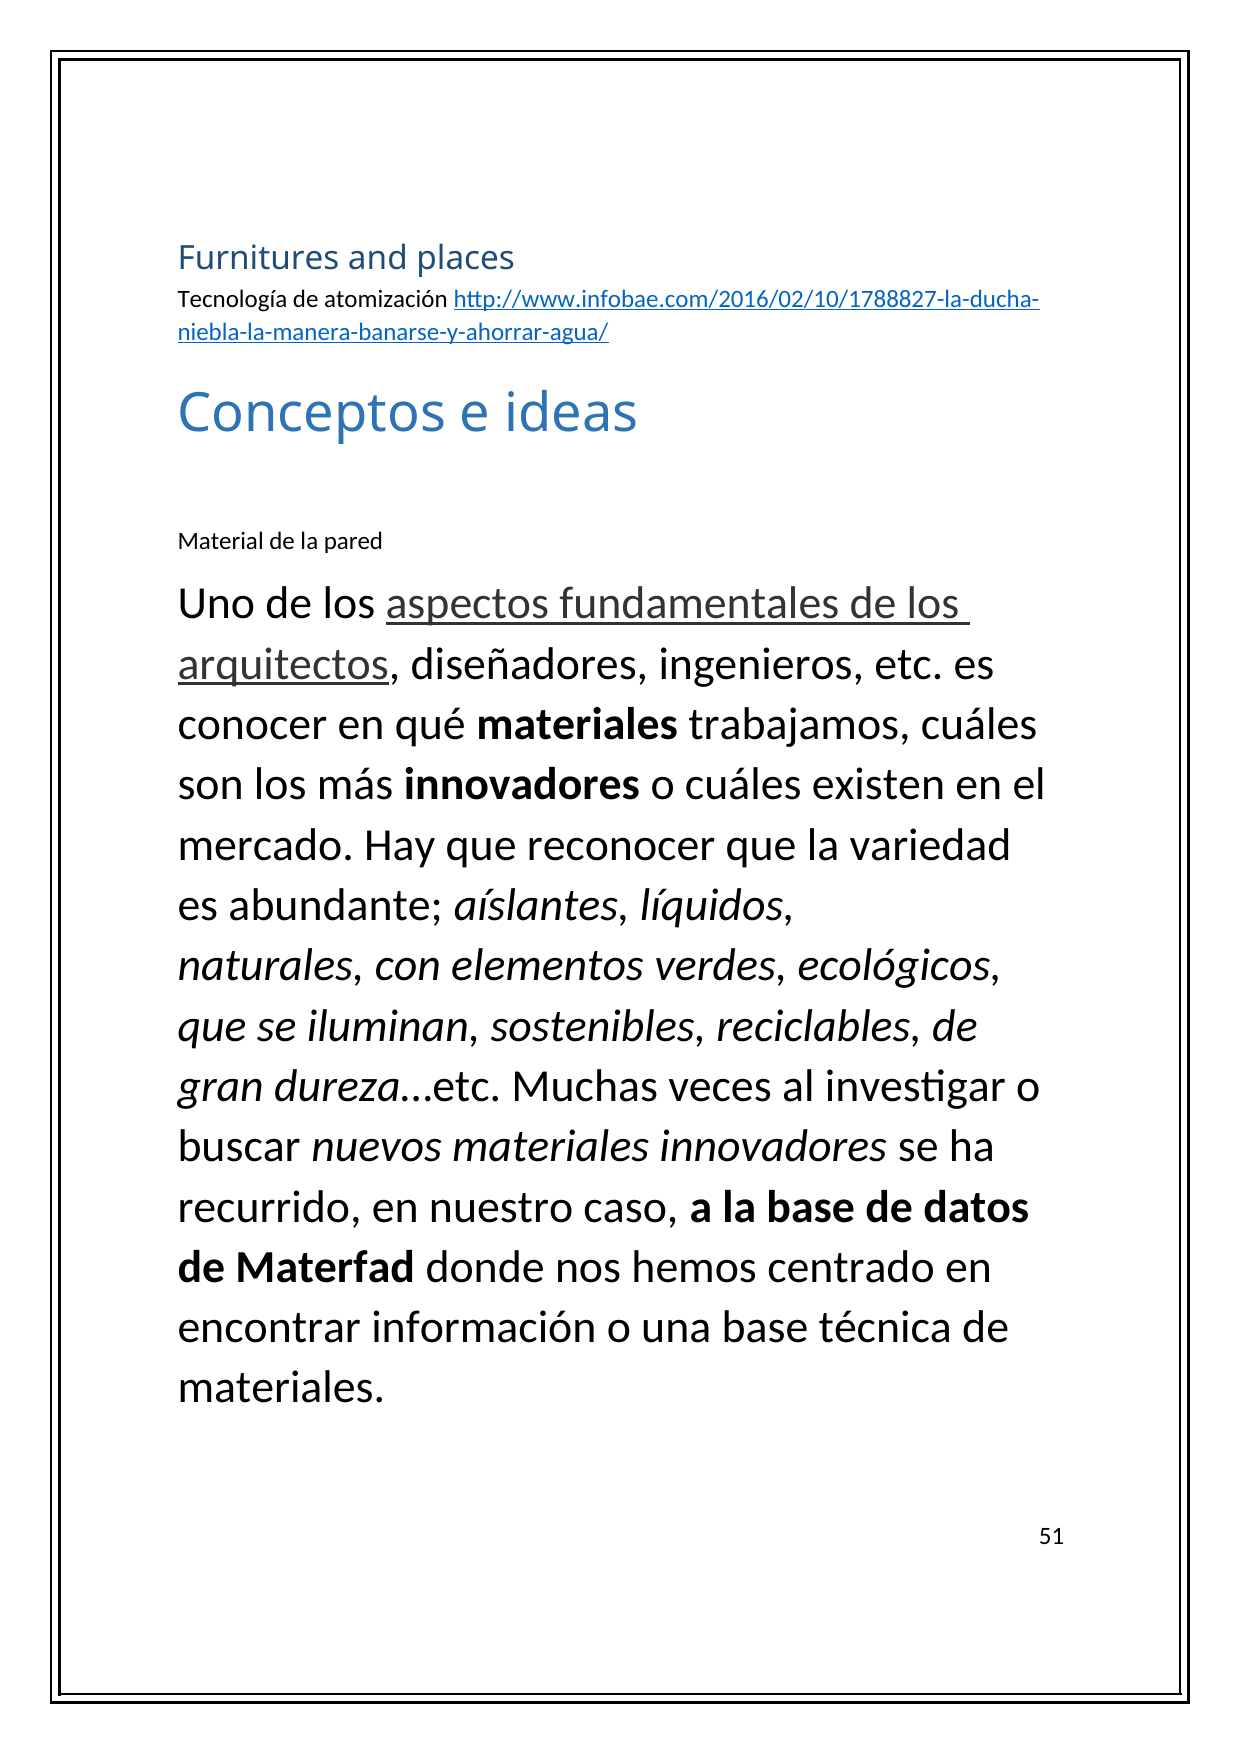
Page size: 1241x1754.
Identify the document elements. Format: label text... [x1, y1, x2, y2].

subtitle Conceptos e ideas [177, 374, 1063, 447]
text Tecnología de atomización http://www.infobae.com/2016/02/10/1788827-la-ducha-niebla-la-manera-banarse-y-ahorrar-agua/ [177, 283, 1063, 346]
text Uno de los aspectos fundamentales de los arquitectos, diseñadores, ingenieros, etc. es conocer en qué materiales trabajamos, cuáles son los más innovadores o cuáles existen en el mercado. Hay que reconocer que la variedad es abundante; aíslantes, líquidos, naturales, con elementos verdes, ecológicos, que se iluminan, sostenibles, reciclables, de gran dureza…etc. Muchas veces al investigar o buscar nuevos materiales innovadores se ha recurrido, en nuestro caso, a la base de datos de Materfad donde nos hemos centrado en encontrar información o una base técnica de materiales. [177, 574, 1063, 1414]
text Material de la pared [177, 525, 1063, 555]
subtitle Furnitures and places [177, 234, 1063, 279]
